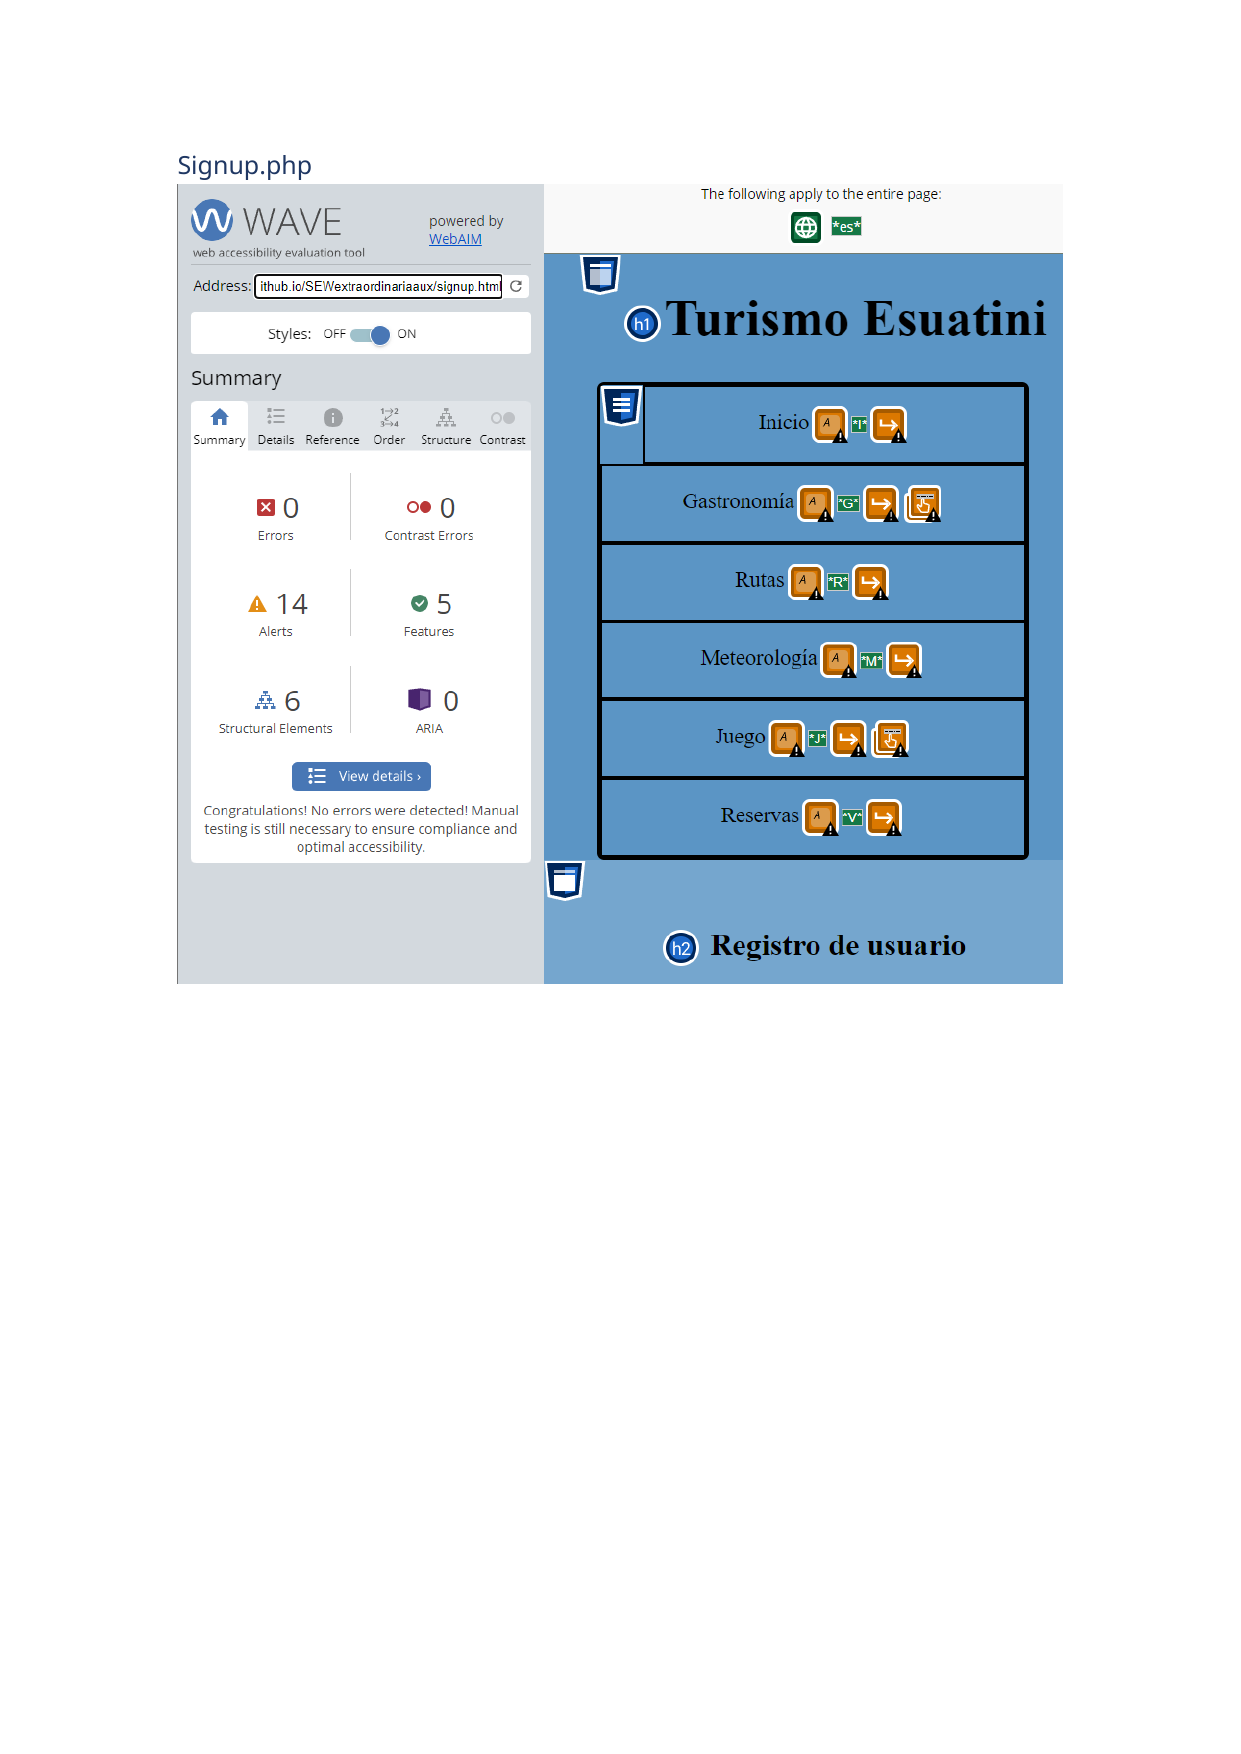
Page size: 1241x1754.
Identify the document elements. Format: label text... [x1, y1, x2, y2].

subtitle Signup.php [177, 148, 1063, 182]
picture [177, 184, 1063, 984]
